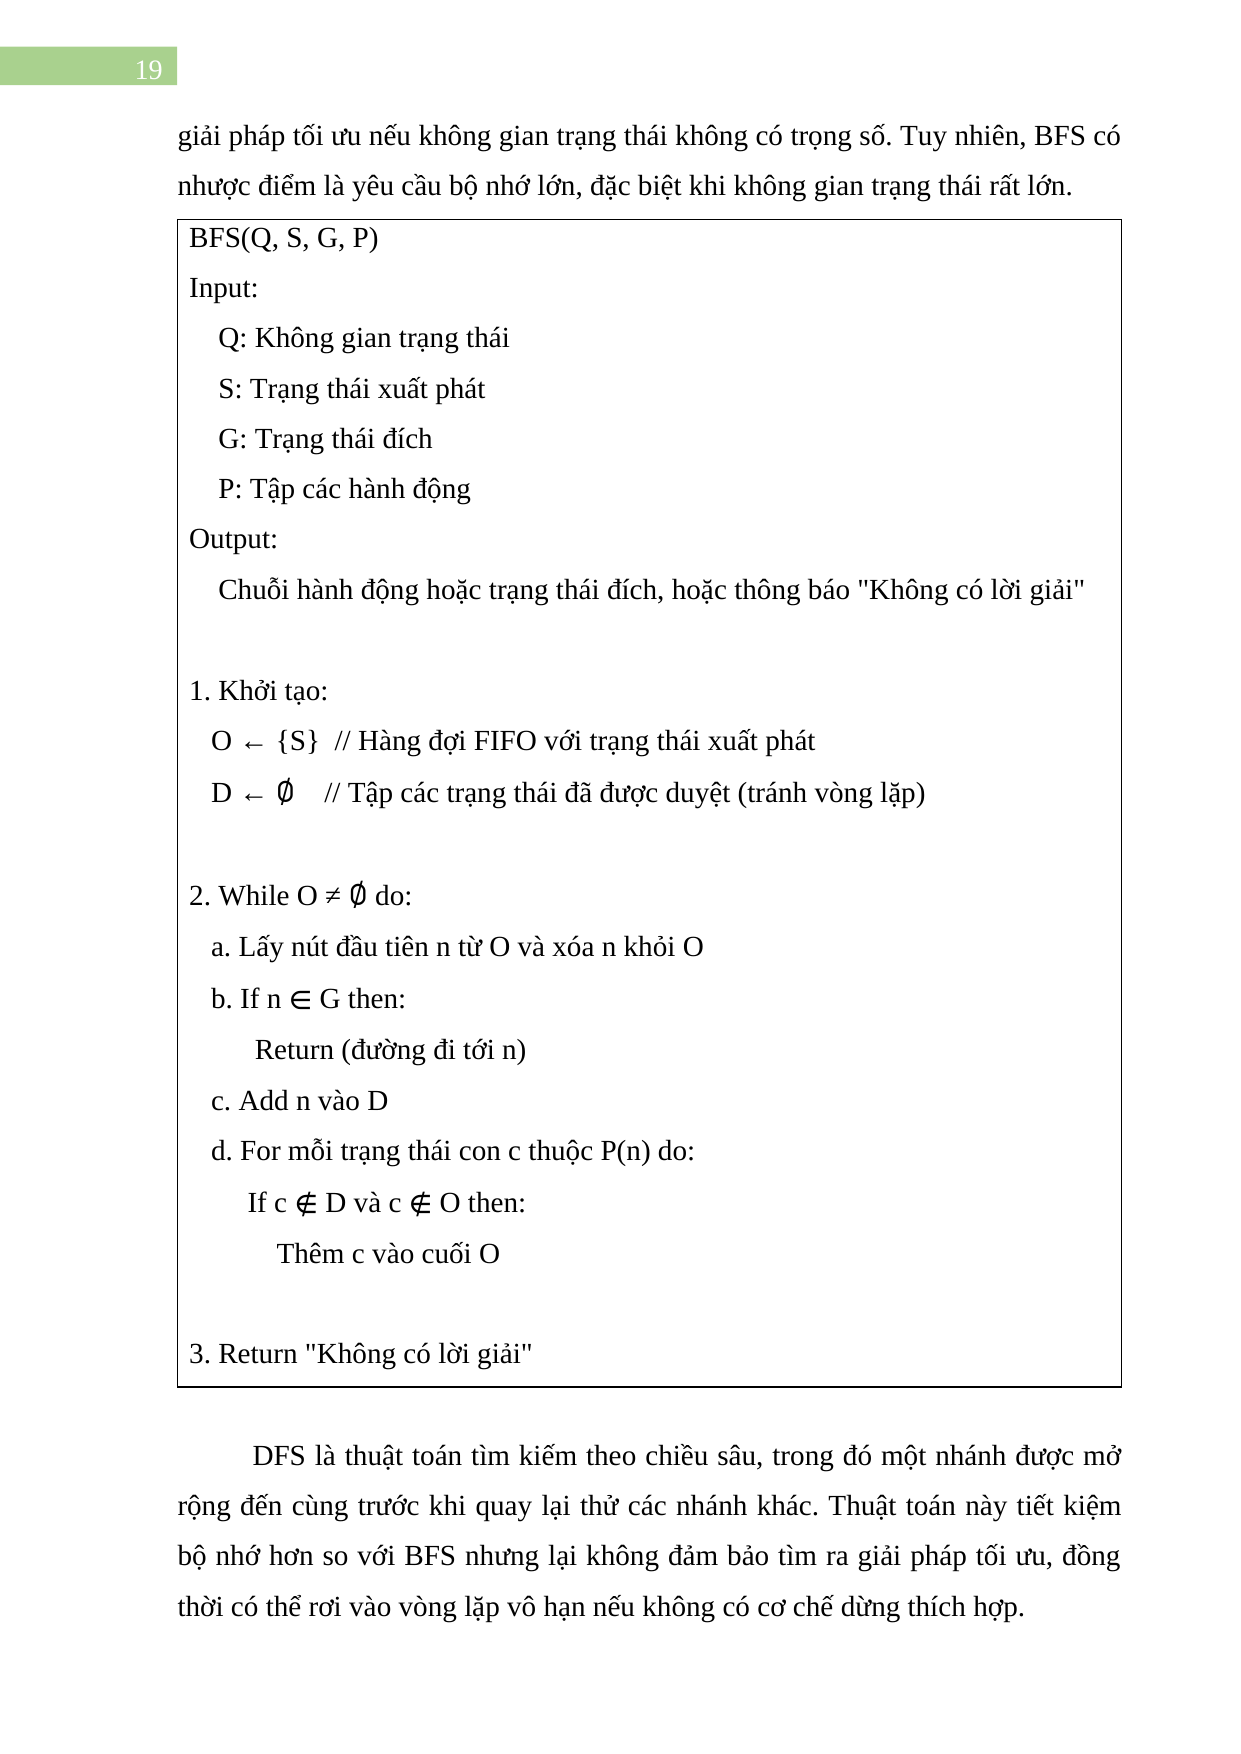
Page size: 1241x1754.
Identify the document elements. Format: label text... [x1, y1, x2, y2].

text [177, 118, 1122, 202]
table_header BFS(Q, S, G, P) Input: Q: Không gian trạng thái S: Trạng thái xuất phát G: Trạng thái đích P: Tập các hành động Output: Chuỗi hành động hoặc trạng thái đích, hoặc thông báo "Không có lời giải" 1. Khởi tạo: O ← {S} // Hàng đợi FIFO với trạng thái xuất phát D ← ∅ // Tập các trạng thái đã được duyệt (tránh vòng lặp) 2. While O ≠ ∅ do: a. Lấy nút đầu tiên n từ O và xóa n khỏi O b. If n ∈ G then: Return (đường đi tới n) c. Add n vào D d. For mỗi trạng thái con c thuộc P(n) do: If c ∉ D và c ∉ O then: Thêm c vào cuối O 3. Return "Không có lời giải" [178, 220, 1121, 1386]
text DFS là thuật toán tìm kiếm theo chiều sâu, trong đó một nhánh được mở rộng đến cùng trước khi quay lại thử các nhánh khác. Thuật toán này tiết kiệm bộ nhớ hơn so với BFS nhưng lại không đảm bảo tìm ra giải pháp tối ưu, đồng thời có thể rơi vào vòng lặp vô hạn nếu không có cơ chế dừng thích hợp. [177, 1438, 1122, 1622]
